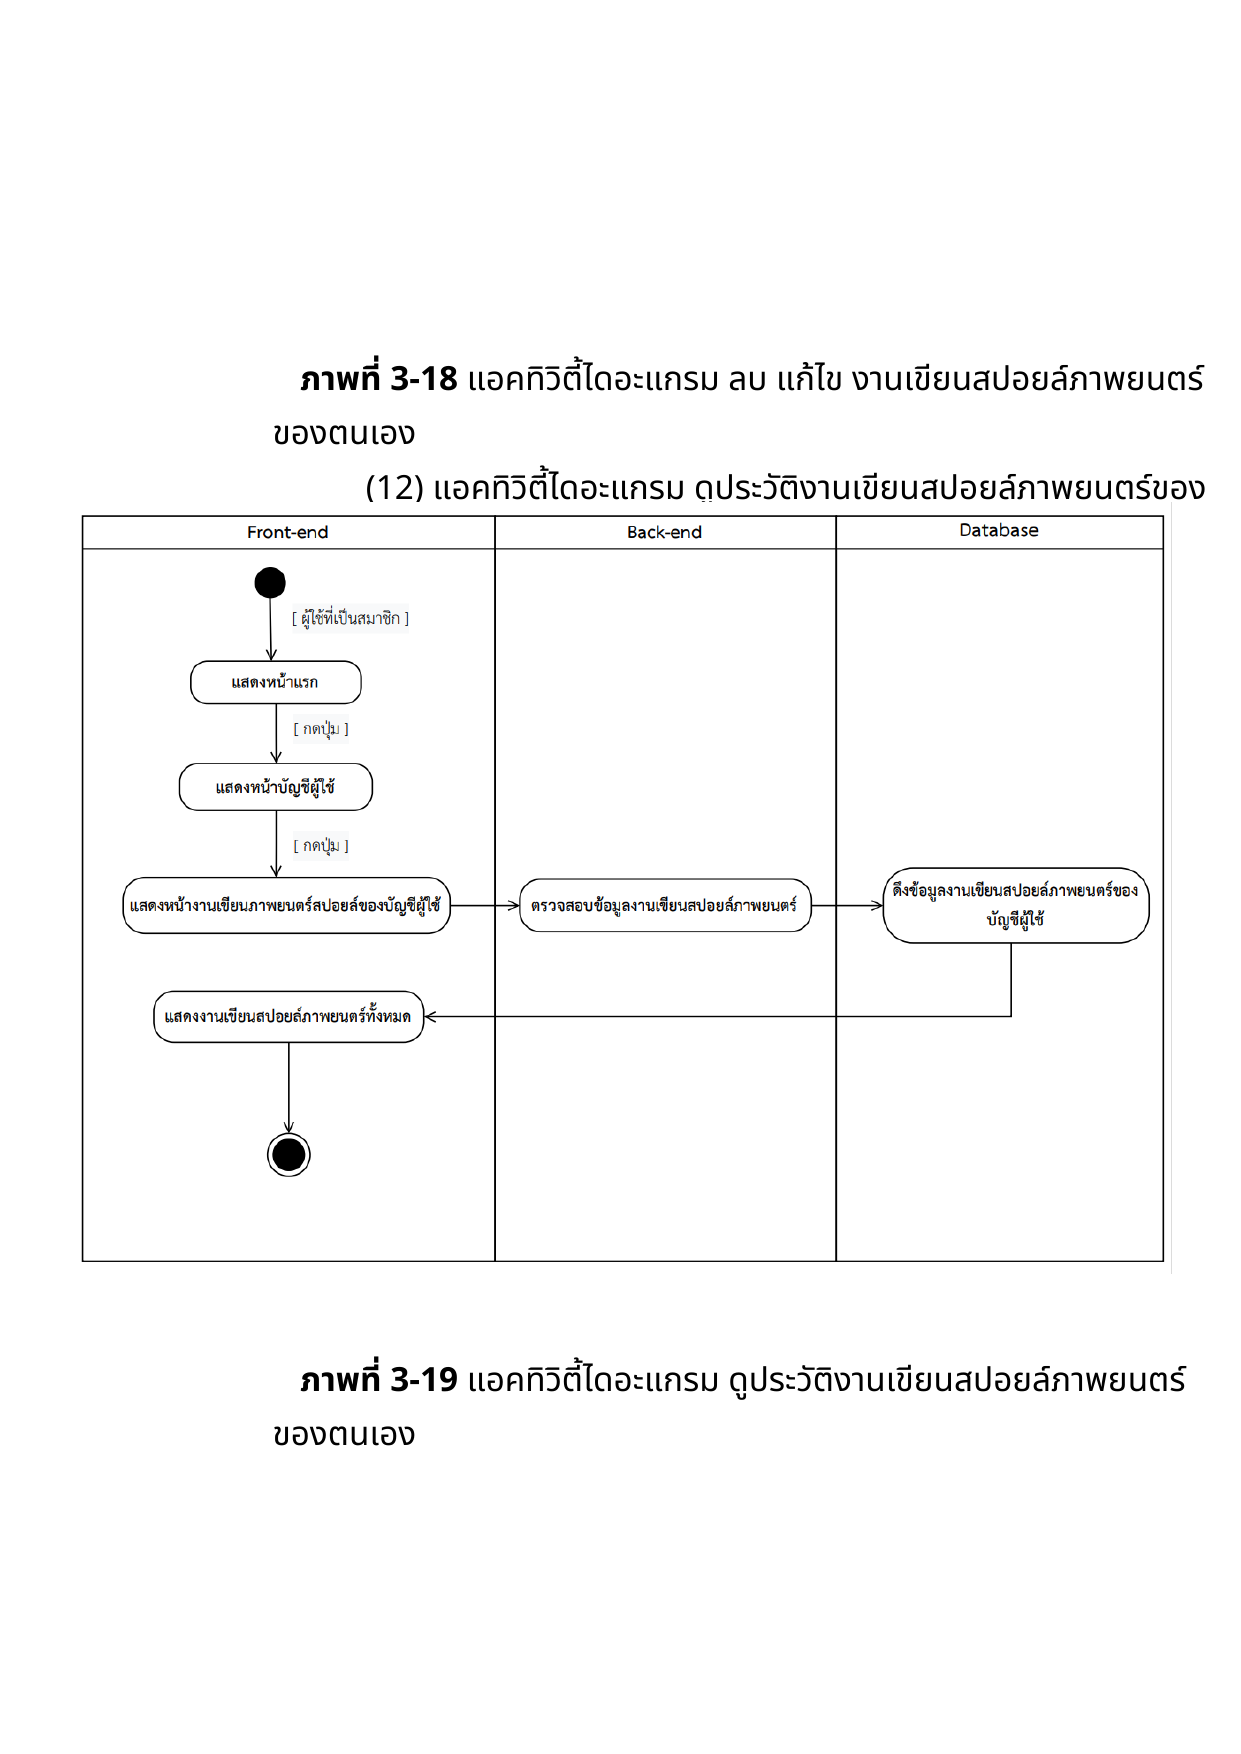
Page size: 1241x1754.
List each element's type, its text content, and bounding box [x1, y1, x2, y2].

list ภาพที่ 3-18 แอคทิวิตี้ไดอะแกรม ลบ แก้ไข งานเขียนสปอยล์ภาพยนตร์ของตนเอง [272, 354, 1240, 459]
list ภาพที่ 3-19 แอคทิวิตี้ไดอะแกรม ดูประวัติงานเขียนสปอยล์ภาพยนตร์ของตนเอง [272, 1356, 1240, 1461]
list (12) แอคทิวิตี้ไดอะแกรม ดูประวัติงานเขียนสปอยล์ภาพยนตร์ของตนเอง [366, 463, 1240, 568]
picture [68, 502, 1172, 1274]
